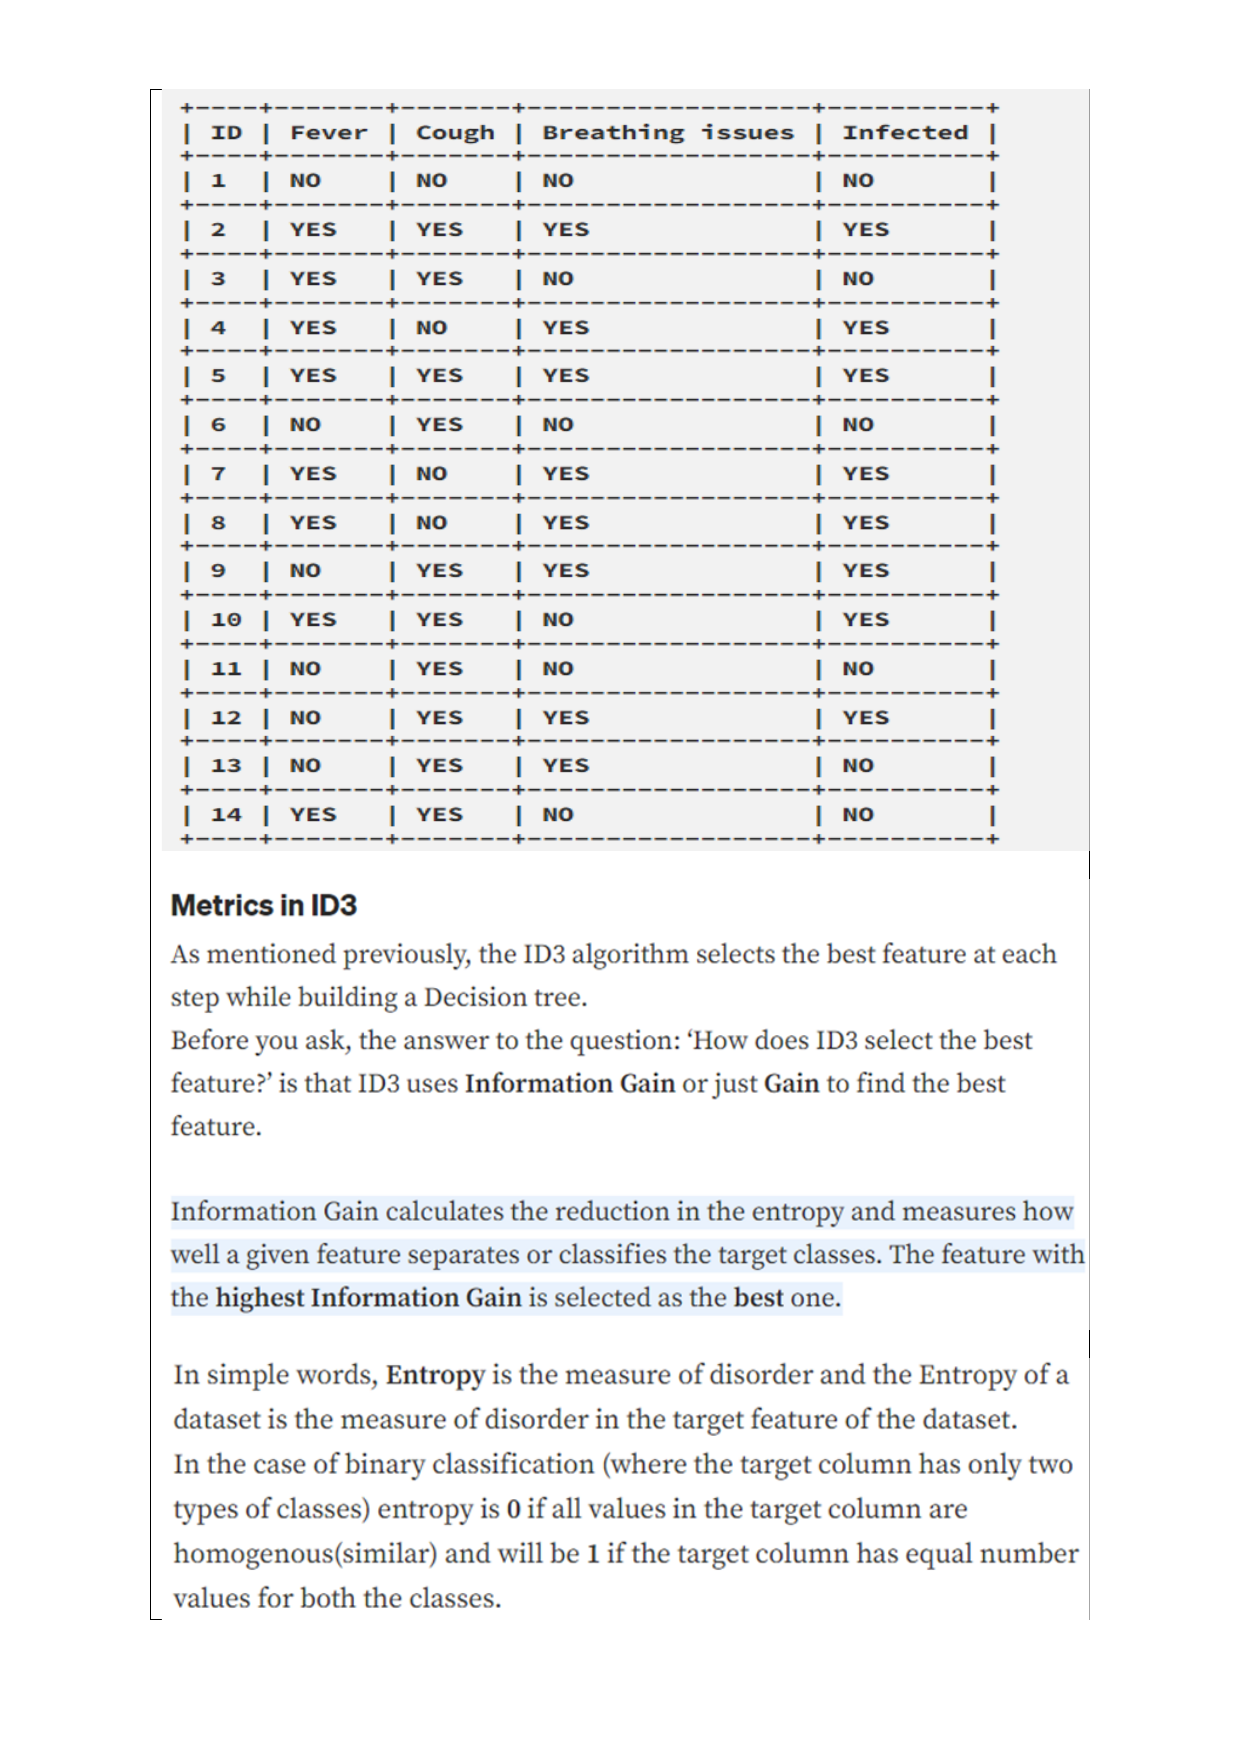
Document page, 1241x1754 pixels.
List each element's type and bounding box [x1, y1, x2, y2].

picture [161, 89, 1090, 851]
table_cell [151, 90, 1089, 1619]
picture [161, 879, 1090, 1330]
picture [161, 1358, 1090, 1620]
